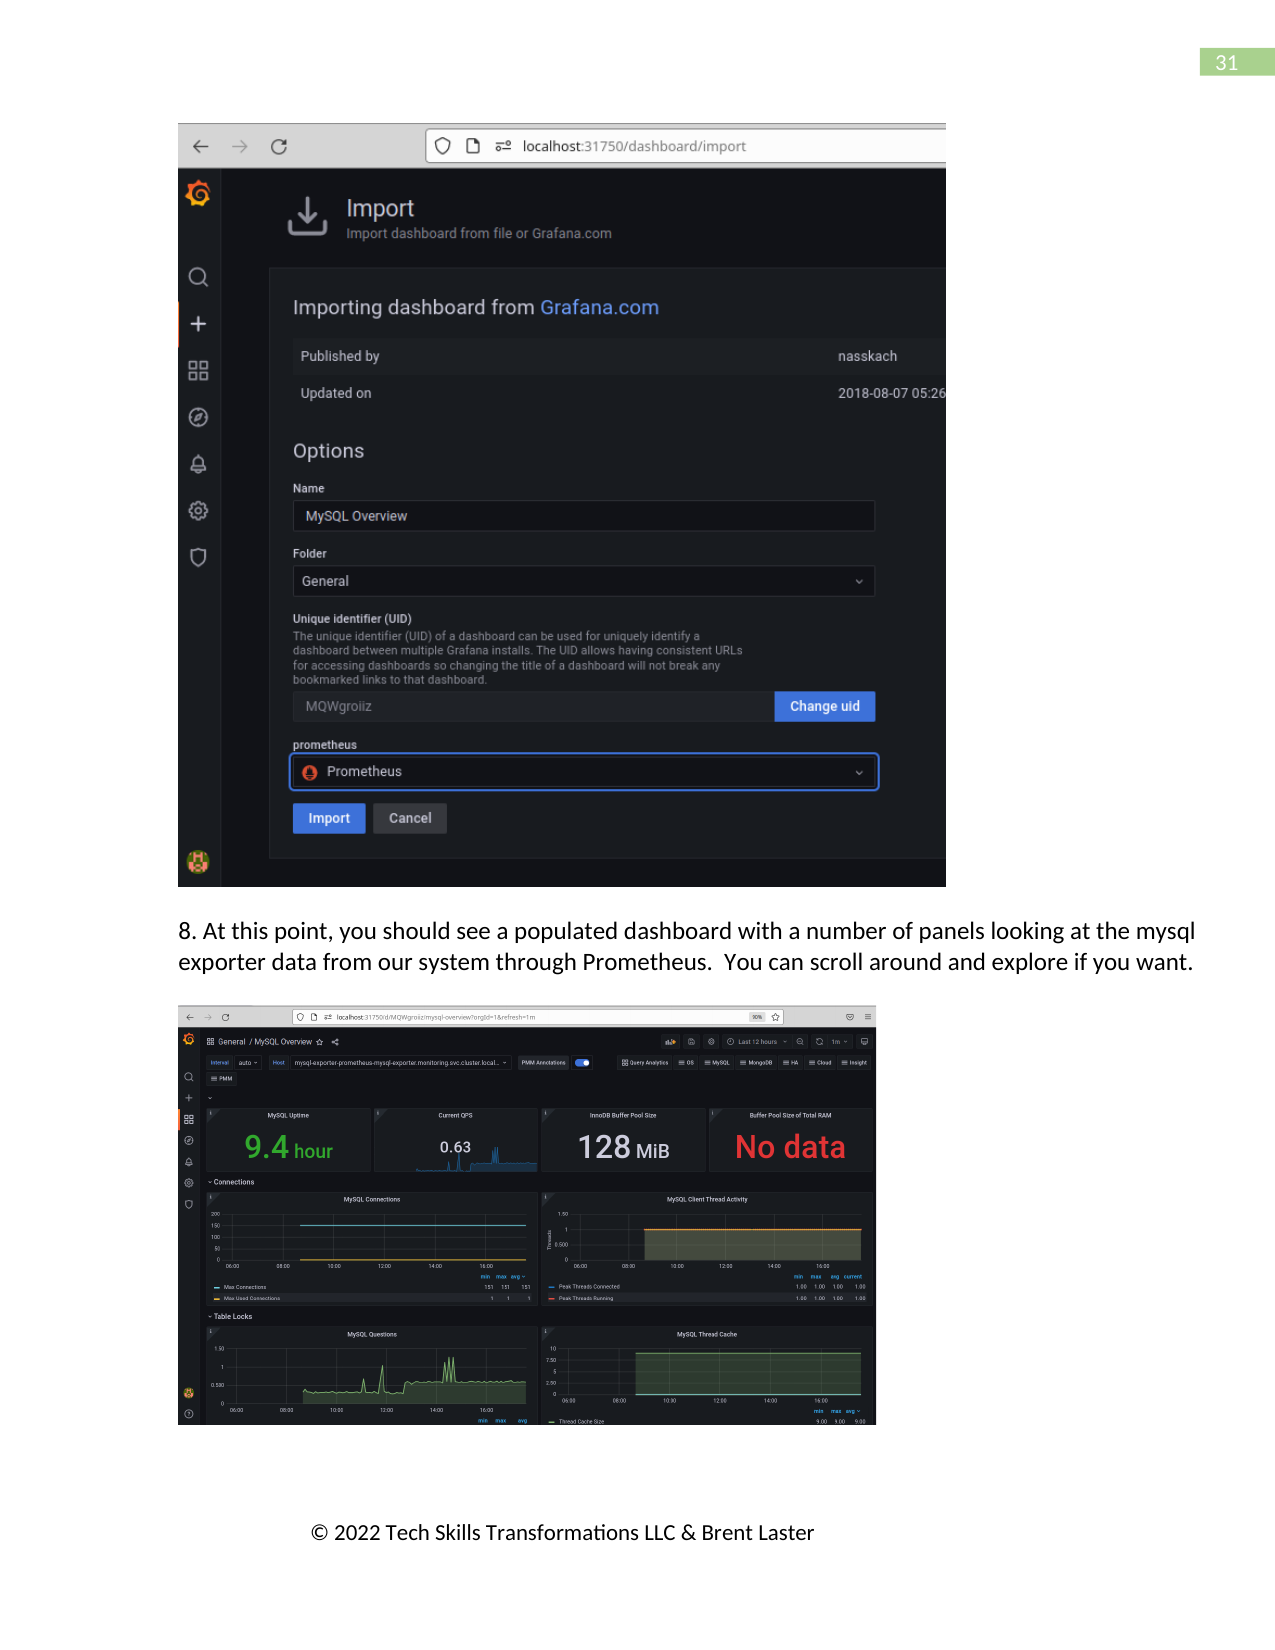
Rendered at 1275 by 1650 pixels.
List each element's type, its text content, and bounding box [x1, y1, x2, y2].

text 8. At this point, you should see a populated dashboard with a number of panels looking at the mysql exporter data from our system through Prometheus. You can scroll around and explore if you want. [178, 916, 1200, 977]
picture [178, 123, 946, 887]
picture [178, 1005, 877, 1425]
